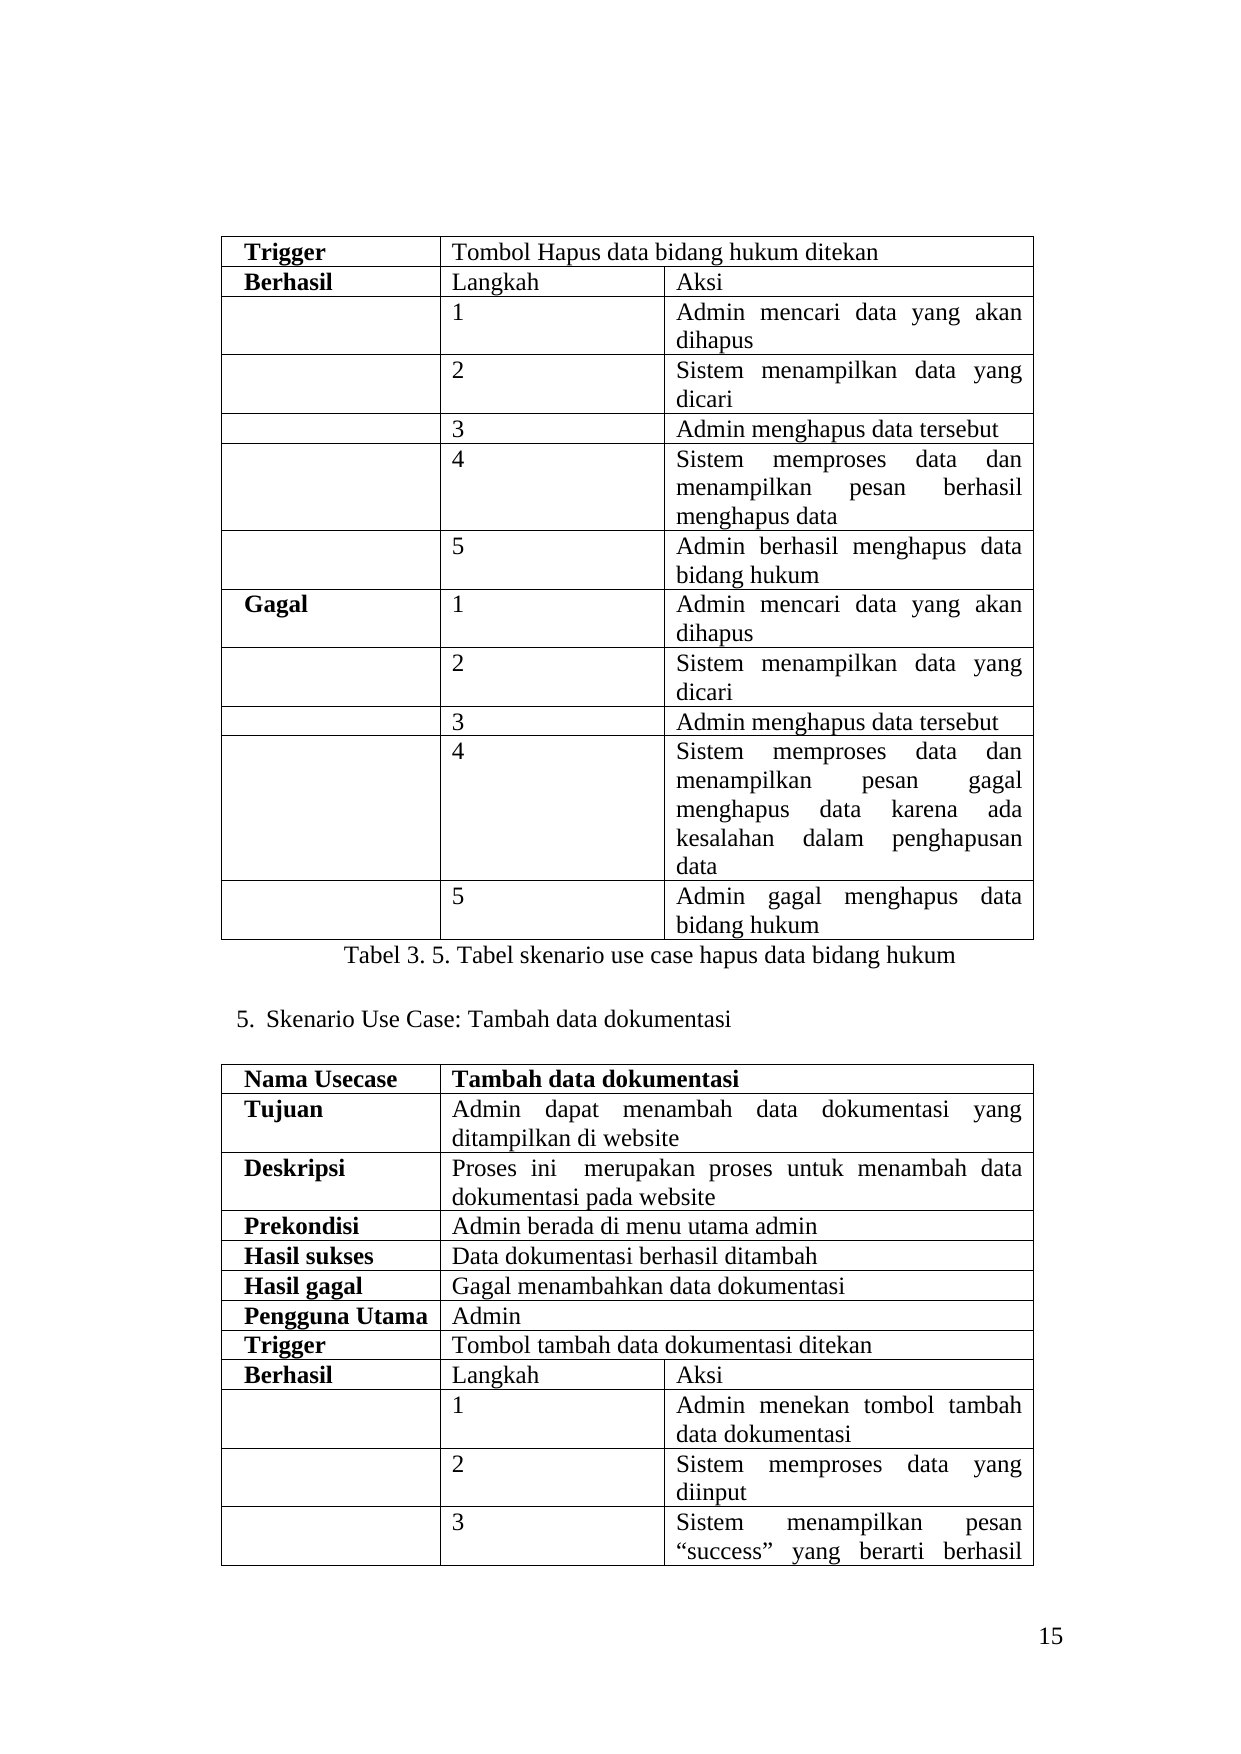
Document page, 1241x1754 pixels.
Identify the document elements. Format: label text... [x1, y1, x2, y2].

table_cell Langkah [441, 267, 664, 296]
table_cell Tombol Hapus data bidang hukum ditekan [441, 237, 1033, 266]
table_cell Sistem memproses data dan menampilkan pesan gagal menghapus data karena ada kesalahan dalam penghapusan data [665, 736, 1033, 880]
text Tabel 3. 5. Tabel skenario use case hapus data bidang hukum [236, 940, 1063, 968]
table_cell [222, 531, 440, 588]
table_cell Tombol tambah data dokumentasi ditekan [441, 1331, 1033, 1359]
table_cell Aksi [665, 267, 1033, 296]
table_cell 3 [441, 707, 664, 735]
table_cell Admin berada di menu utama admin [441, 1211, 1033, 1240]
table_header Tambah data dokumentasi [441, 1065, 1033, 1093]
table_cell 3 [441, 1507, 664, 1565]
table_cell [222, 707, 440, 735]
table_cell 2 [441, 355, 664, 413]
table_cell Langkah [441, 1360, 664, 1389]
table_cell [222, 414, 440, 443]
table_cell [222, 1449, 440, 1506]
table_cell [665, 1507, 1033, 1565]
table_cell Proses ini merupakan proses untuk menambah data dokumentasi pada website [441, 1153, 1033, 1210]
table_cell Trigger [222, 237, 440, 266]
table_cell [222, 1390, 440, 1448]
table_cell Prekondisi [222, 1211, 440, 1240]
table_cell [222, 355, 440, 413]
table_cell [222, 736, 440, 880]
table_cell Sistem menampilkan data yang dicari [665, 648, 1033, 706]
table_cell 2 [441, 1449, 664, 1506]
table_cell Hasil sukses [222, 1241, 440, 1270]
table_cell 5 [441, 881, 664, 939]
table_cell 4 [441, 736, 664, 880]
list Skenario Use Case: Tambah data dokumentasi [236, 1004, 1063, 1032]
table_cell 3 [441, 414, 664, 443]
table_cell [222, 881, 440, 939]
table_cell [222, 444, 440, 530]
table_cell [222, 297, 440, 354]
table_cell Admin [441, 1301, 1033, 1329]
table_cell 4 [441, 444, 664, 530]
table_cell Berhasil [222, 1360, 440, 1389]
table_cell Gagal [222, 590, 440, 647]
table_cell 2 [441, 648, 664, 706]
table_cell Admin mencari data yang akan dihapus [665, 297, 1033, 354]
table_cell Sistem memproses data dan menampilkan pesan berhasil menghapus data [665, 444, 1033, 530]
table_cell [222, 1507, 440, 1565]
table_cell Admin berhasil menghapus data bidang hukum [665, 531, 1033, 588]
table_cell Data dokumentasi berhasil ditambah [441, 1241, 1033, 1270]
table_cell Tujuan [222, 1094, 440, 1152]
table_cell 1 [441, 1390, 664, 1448]
table_cell Admin mencari data yang akan dihapus [665, 590, 1033, 647]
table_cell Deskripsi [222, 1153, 440, 1210]
table_cell [222, 648, 440, 706]
table_cell Gagal menambahkan data dokumentasi [441, 1271, 1033, 1300]
table_cell Admin gagal menghapus data bidang hukum [665, 881, 1033, 939]
table_cell Pengguna Utama [222, 1301, 440, 1329]
table_cell 1 [441, 590, 664, 647]
table_cell 5 [441, 531, 664, 588]
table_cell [665, 1390, 1033, 1448]
table_cell Sistem memproses data yang diinput [665, 1449, 1033, 1506]
table_cell Aksi [665, 1360, 1033, 1389]
table_cell Admin menghapus data tersebut [665, 707, 1033, 735]
table_cell Admin menghapus data tersebut [665, 414, 1033, 443]
table_cell Admin dapat menambah data dokumentasi yang ditampilkan di website [441, 1094, 1033, 1152]
table_cell Trigger [222, 1331, 440, 1359]
table_cell 1 [441, 297, 664, 354]
table_cell Hasil gagal [222, 1271, 440, 1300]
table_cell Sistem menampilkan data yang dicari [665, 355, 1033, 413]
table_cell Berhasil [222, 267, 440, 296]
table_header Nama Usecase [222, 1065, 440, 1093]
